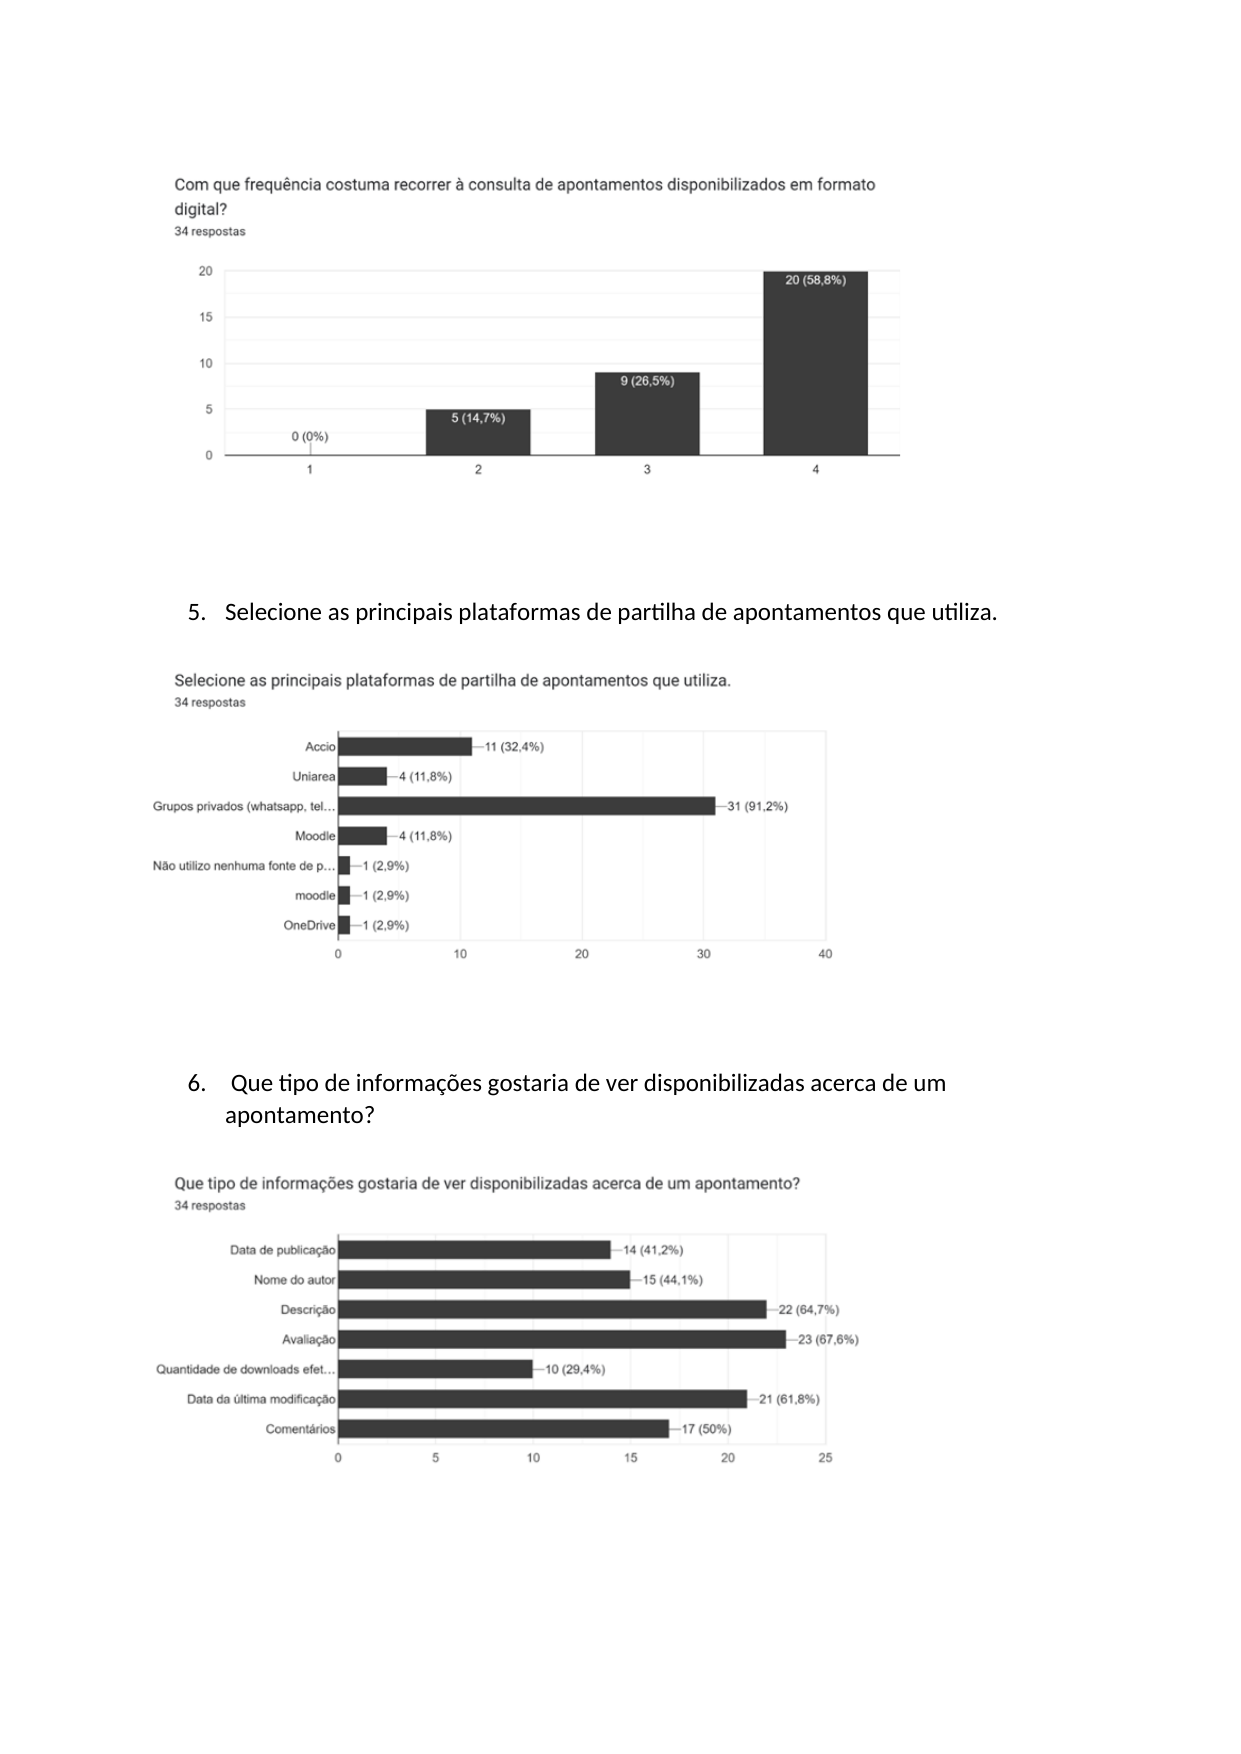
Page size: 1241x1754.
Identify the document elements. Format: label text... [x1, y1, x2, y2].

picture [150, 150, 901, 532]
picture [150, 645, 901, 1002]
picture [150, 1148, 901, 1506]
list Que tipo de informações gostaria de ver disponibilizadas acerca de um apontamento? [187, 1067, 1090, 1130]
list Selecione as principais plataformas de partilha de apontamentos que utiliza. [187, 596, 1090, 627]
